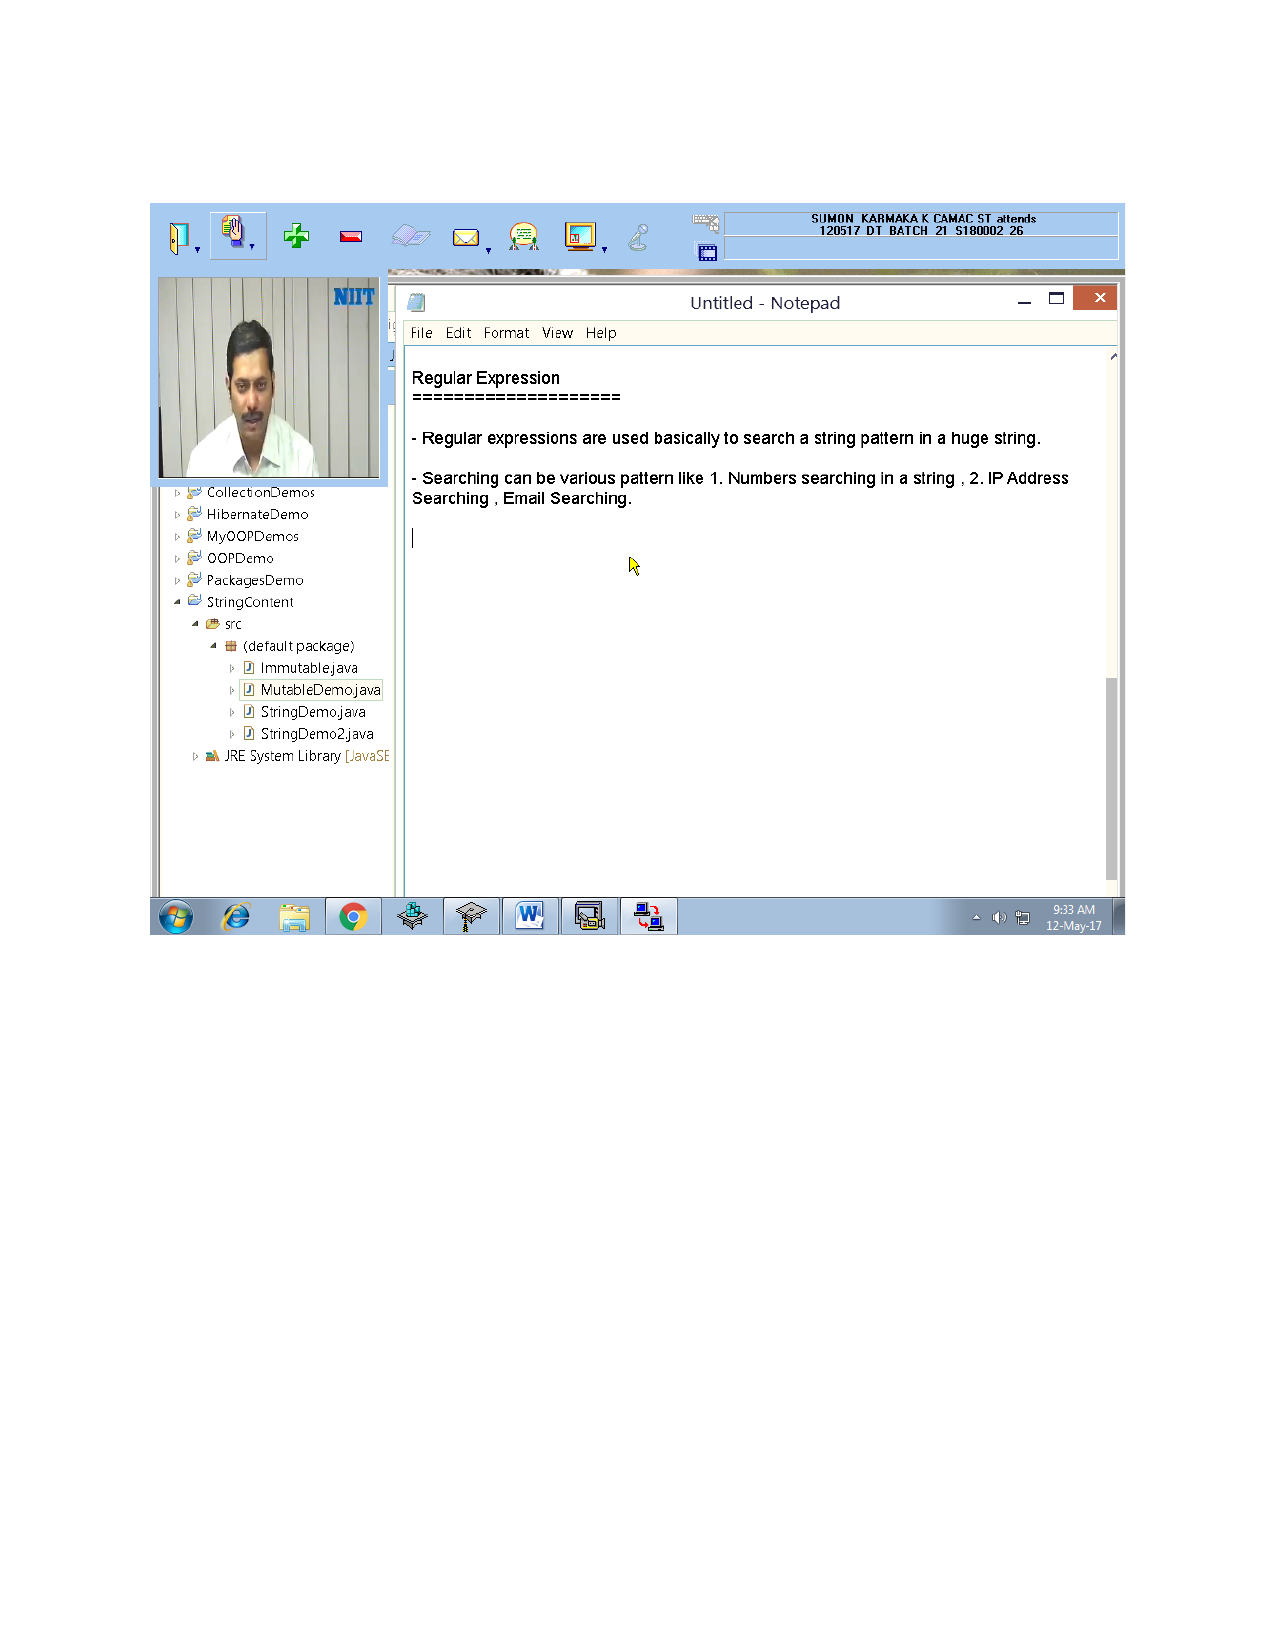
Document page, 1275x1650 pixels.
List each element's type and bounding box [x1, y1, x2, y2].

picture [150, 203, 1125, 935]
